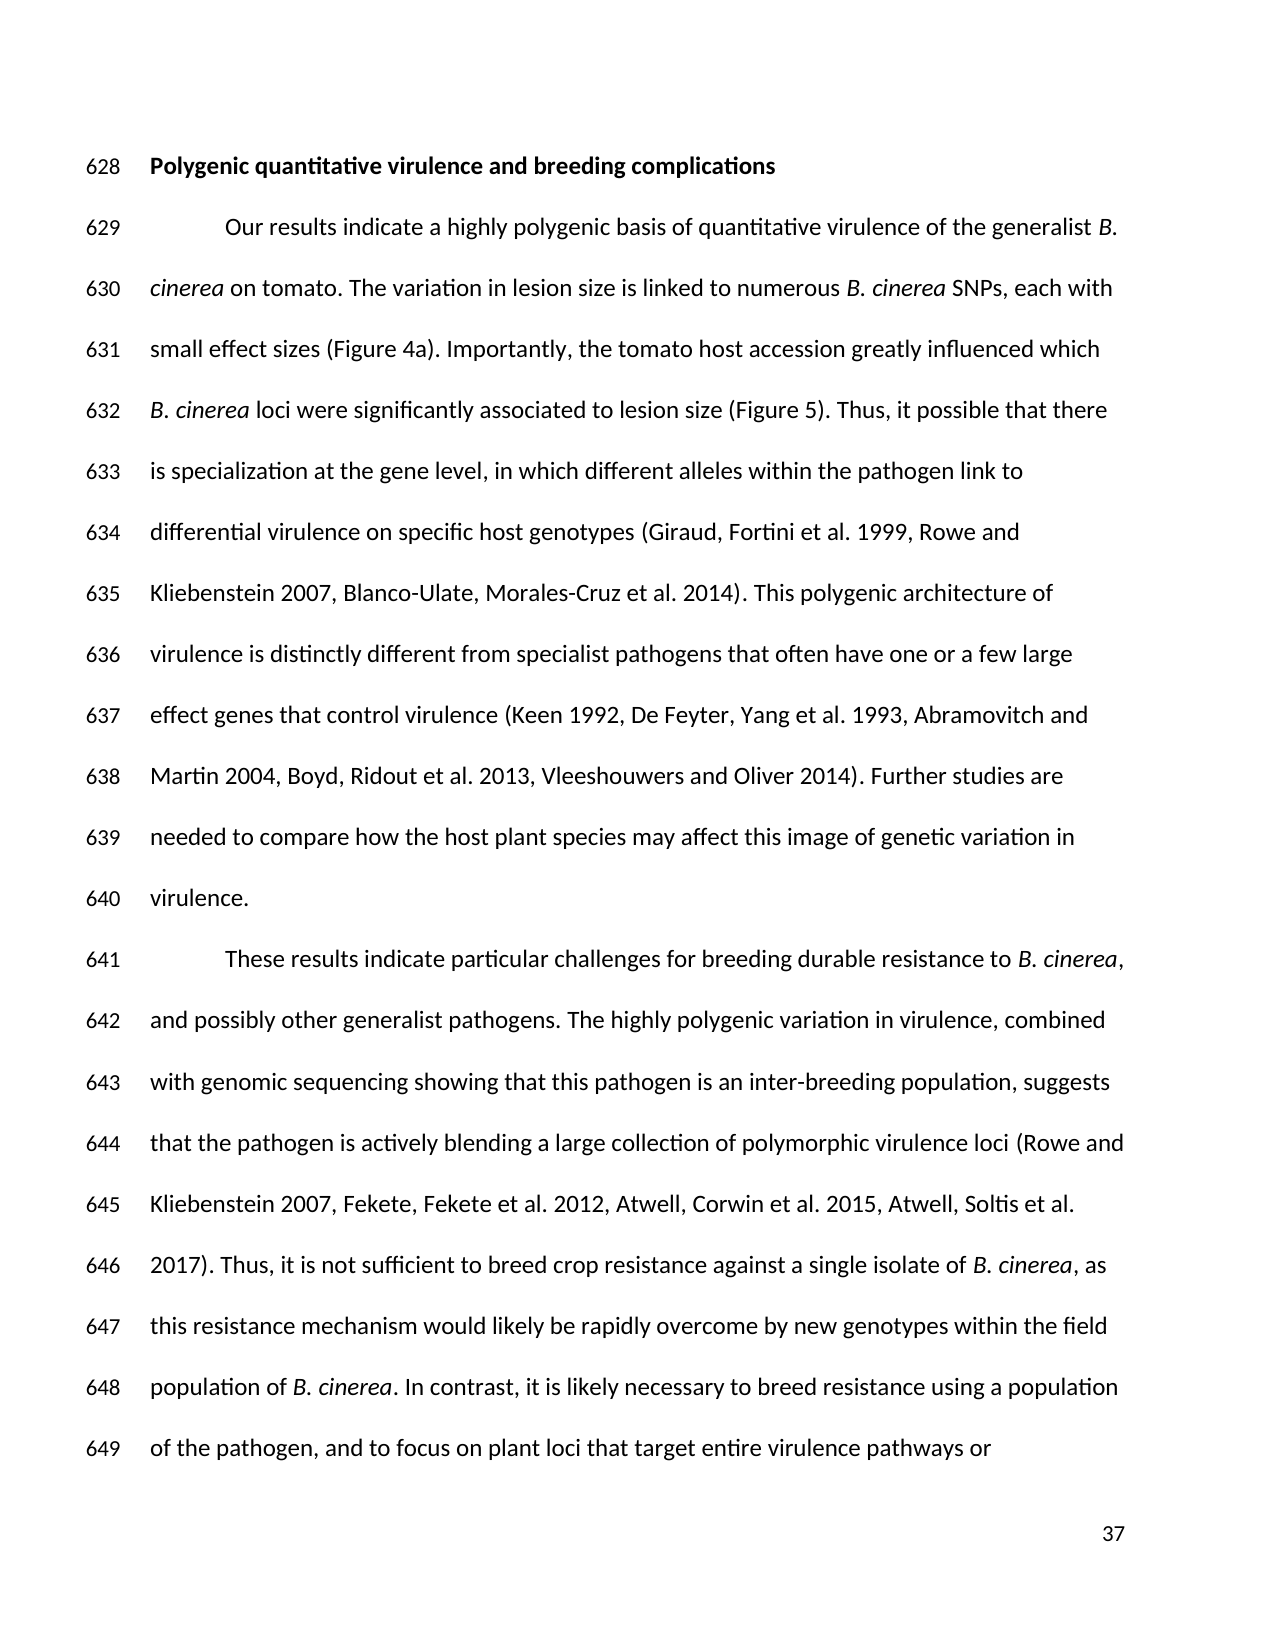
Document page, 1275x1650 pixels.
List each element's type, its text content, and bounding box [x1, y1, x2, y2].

text Our results indicate a highly polygenic basis of quantitative virulence of the generalist B. cinerea on tomato. The variation in lesion size is linked to numerous B. cinerea SNPs, each with small effect sizes (Figure 4a). Importantly, the tomato host accession greatly influenced which B. cinerea loci were significantly associated to lesion size (Figure 5). Thus, it possible that there is specialization at the gene level, in which different alleles within the pathogen link to differential virulence on specific host genotypes (Giraud, Fortini et al. 1999, Rowe and Kliebenstein 2007, Blanco-Ulate, Morales-Cruz et al. 2014). This polygenic architecture of virulence is distinctly different from specialist pathogens that often have one or a few large effect genes that control virulence (Keen 1992, De Feyter, Yang et al. 1993, Abramovitch and Martin 2004, Boyd, Ridout et al. 2013, Vleeshouwers and Oliver 2014). Further studies are needed to compare how the host plant species may affect this image of genetic variation in virulence. [150, 211, 1125, 913]
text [150, 943, 1125, 1462]
text Polygenic quantitative virulence and breeding complications [150, 150, 1125, 181]
